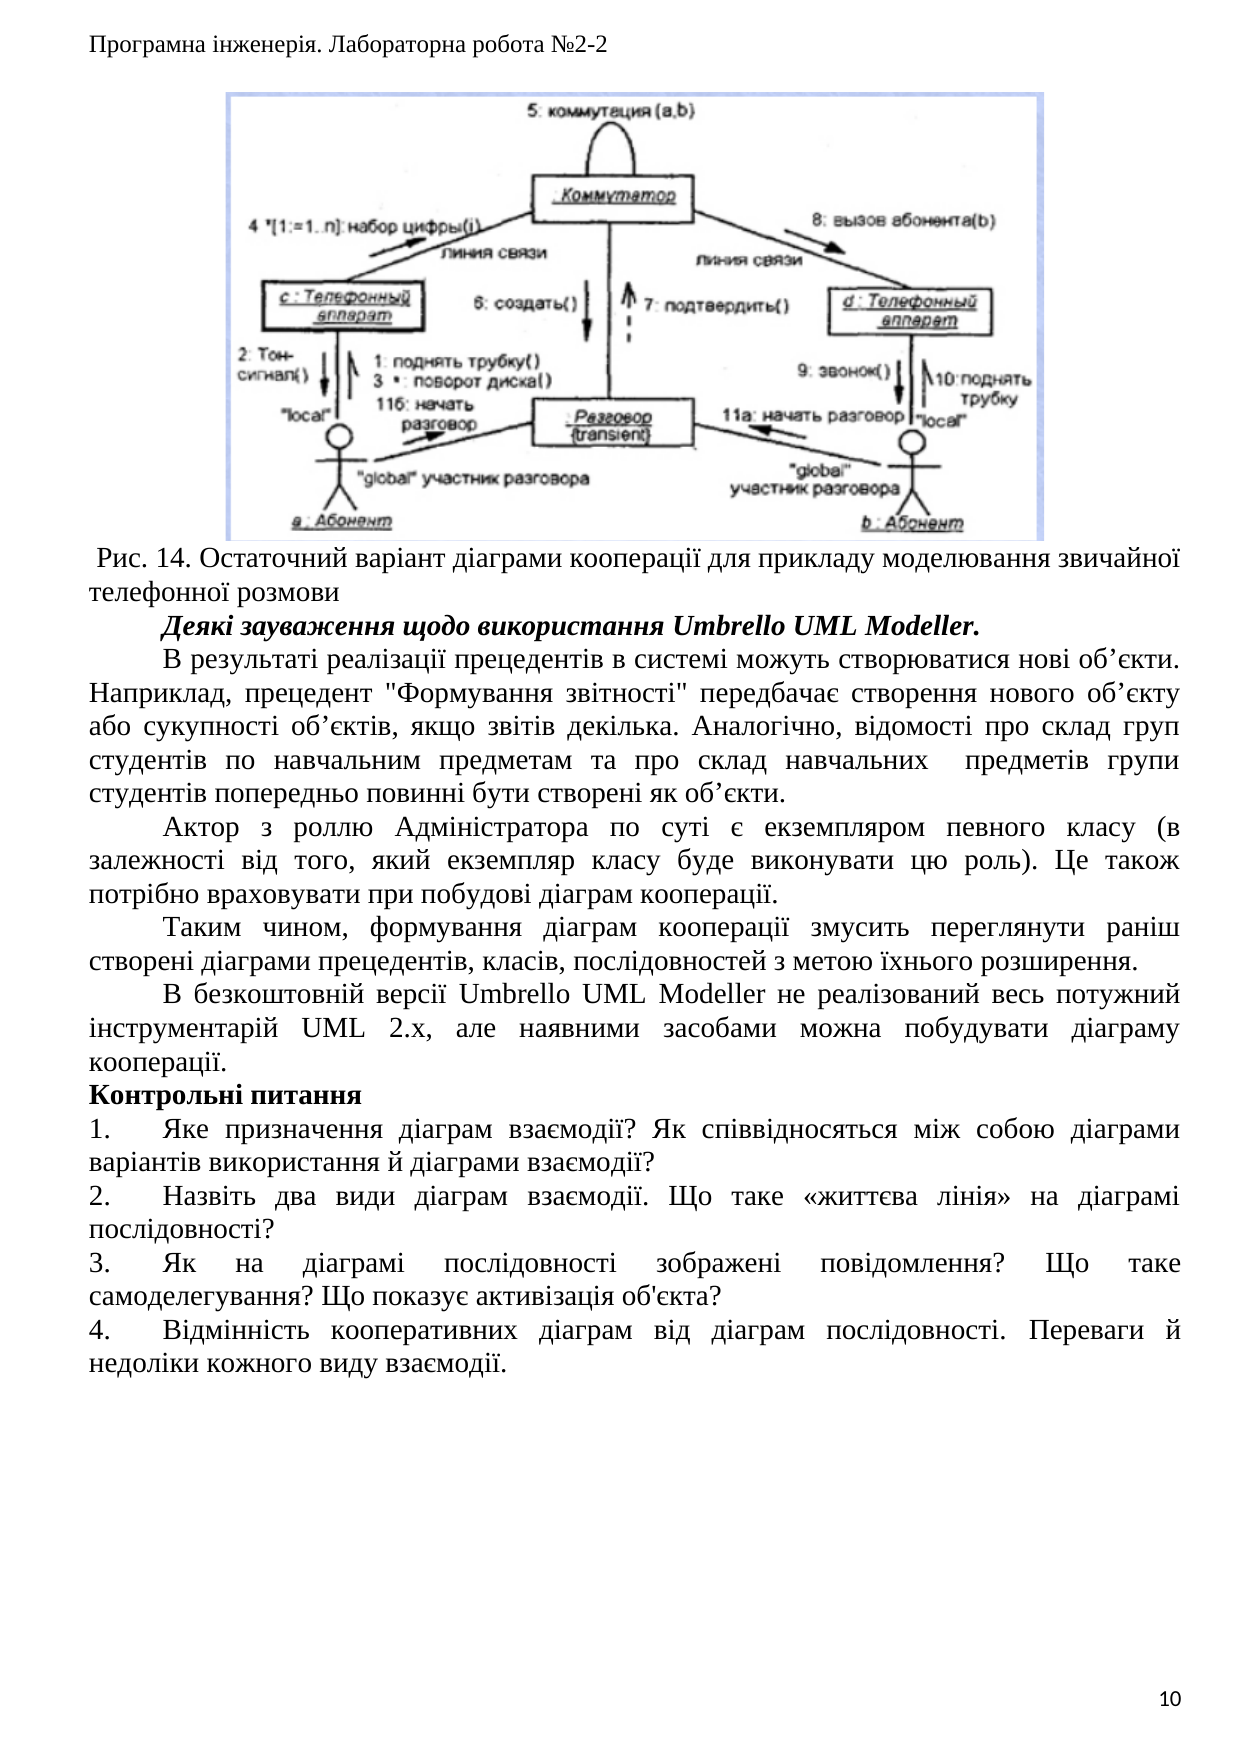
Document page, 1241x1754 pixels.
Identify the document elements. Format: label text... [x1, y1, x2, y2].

list Яке призначення діаграм взаємодії? Як співвідносяться між собою діаграми варіантів використання й діаграми взаємодії? [89, 1111, 1181, 1178]
picture [225, 92, 1045, 541]
text Контрольні питання [89, 1077, 1181, 1111]
text В результаті реалізації прецедентів в системі можуть створюватися нові об’єкти. Наприклад, прецедент "Формування звітності" передбачає створення нового об’єкту або сукупності об’єктів, якщо звітів декілька. Аналогічно, відомості про склад груп студентів по навчальним предметам та про склад навчальних предметів групи студентів попередньо повинні бути створені як об’єкти. [89, 641, 1181, 809]
text Рис. 14. Остаточний варіант діаграми кооперації для прикладу моделювання звичайної телефонної розмови [89, 541, 1181, 608]
text Деякі зауваження щодо використання Umbrello UML Modeller. [89, 608, 1181, 641]
text В безкоштовній версії Umbrello UML Modeller не реалізований весь потужний інструментарій UML 2.х, але наявними засобами можна побудувати діаграму кооперації. [89, 977, 1181, 1077]
text Таким чином, формування діаграм кооперації змусить переглянути раніш створені діаграми прецедентів, класів, послідовностей з метою їхнього розширення. [89, 909, 1181, 977]
list Назвіть два види діаграм взаємодії. Що таке «життєва лінія» на діаграмі послідовності? [89, 1178, 1181, 1245]
list Відмінність кооперативних діаграм від діаграм послідовності. Переваги й недоліки кожного виду взаємодії. [89, 1312, 1181, 1379]
text Актор з роллю Адміністратора по суті є екземпляром певного класу (в залежності від того, який екземпляр класу буде виконувати цю роль). Це також потрібно враховувати при побудові діаграм кооперації. [89, 809, 1181, 909]
list Як на діаграмі послідовності зображені повідомлення? Що таке самоделегування? Що показує активізація об'єкта? [89, 1245, 1181, 1312]
